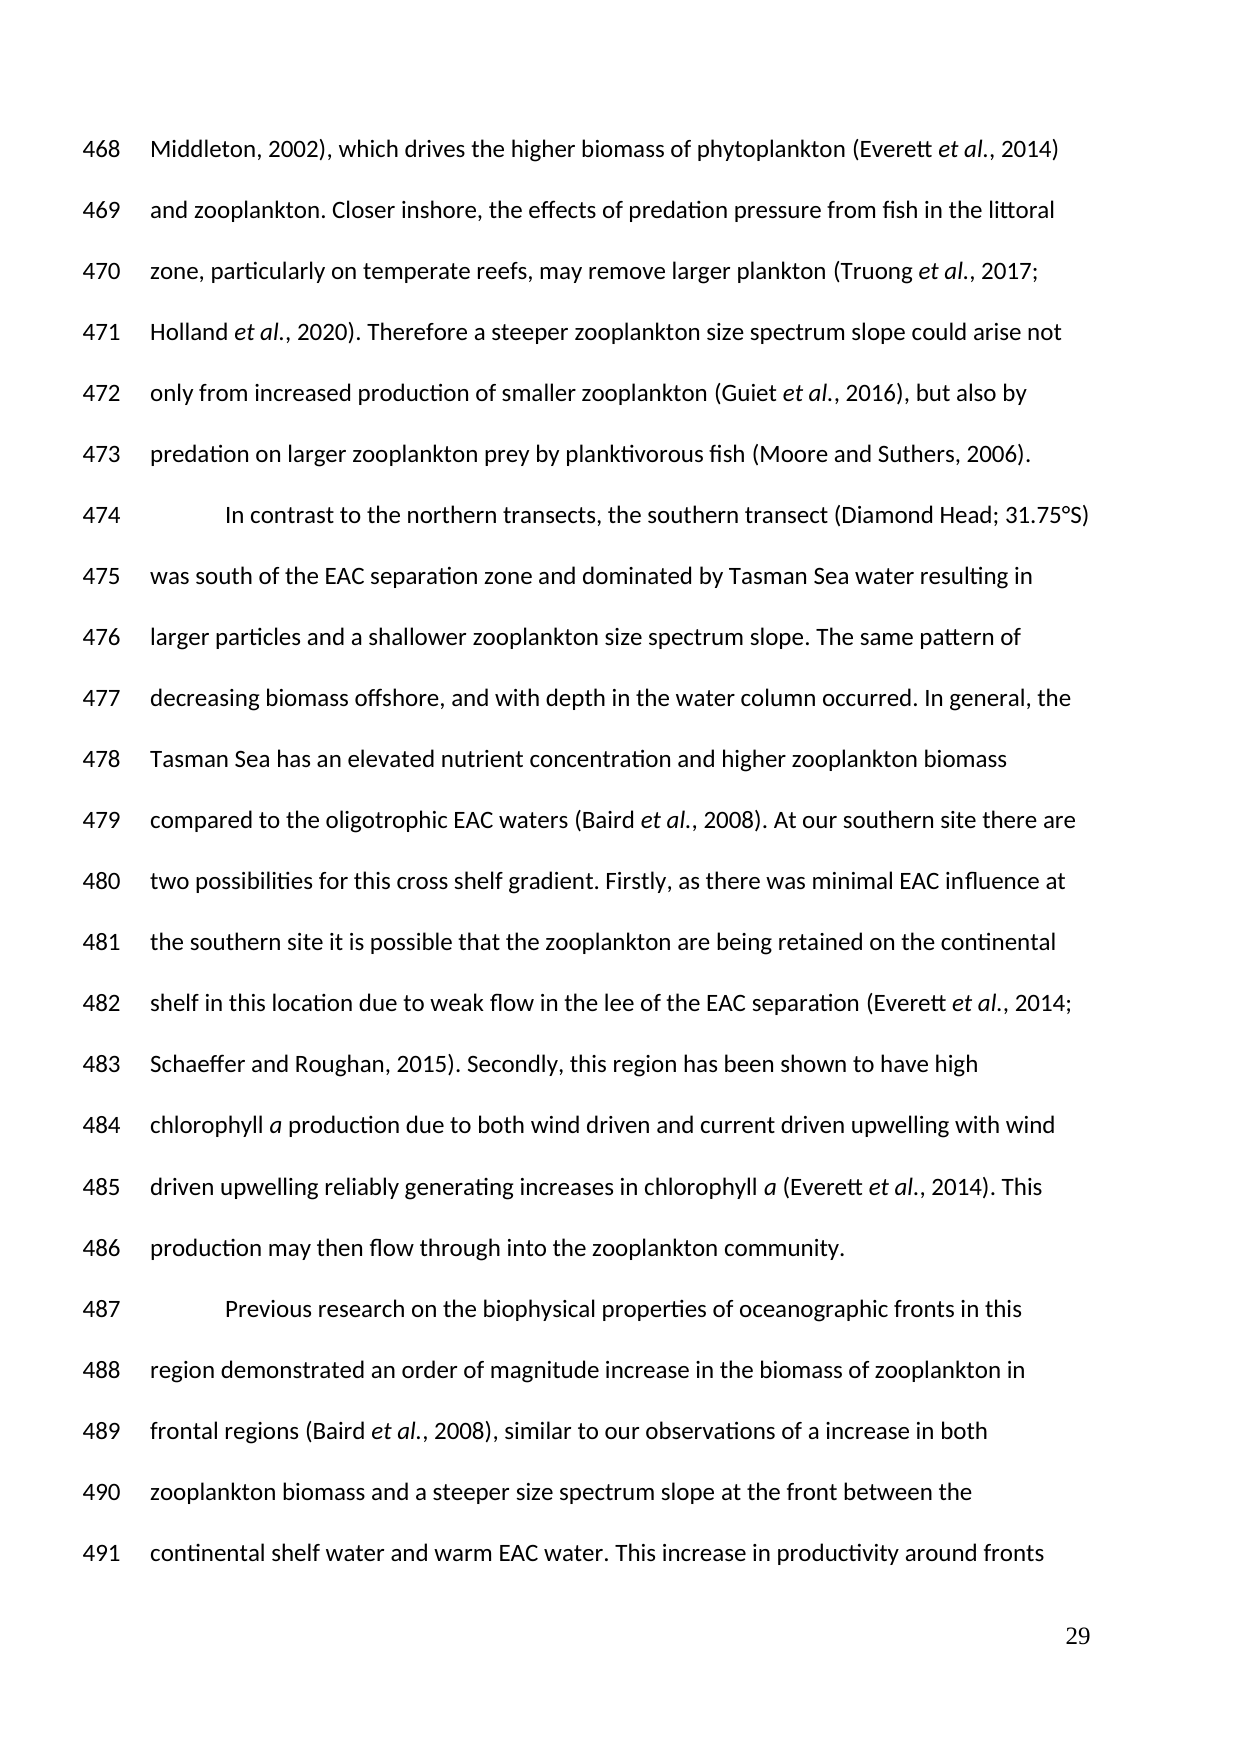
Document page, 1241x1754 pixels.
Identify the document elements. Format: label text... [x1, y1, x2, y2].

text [150, 133, 1090, 469]
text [150, 1293, 1090, 1567]
text In contrast to the northern transects, the southern transect (Diamond Head; 31.75°S) was south of the EAC separation zone and dominated by Tasman Sea water resulting in larger particles and a shallower zooplankton size spectrum slope. The same pattern of decreasing biomass offshore, and with depth in the water column occurred. In general, the Tasman Sea has an elevated nutrient concentration and higher zooplankton biomass compared to the oligotrophic EAC waters (Baird et al., 2008). At our southern site there are two possibilities for this cross shelf gradient. Firstly, as there was minimal EAC influence at the southern site it is possible that the zooplankton are being retained on the continental shelf in this location due to weak flow in the lee of the EAC separation (Everett et al., 2014; Schaeffer and Roughan, 2015). Secondly, this region has been shown to have high chlorophyll a production due to both wind driven and current driven upwelling with wind driven upwelling reliably generating increases in chlorophyll a (Everett et al., 2014). This production may then flow through into the zooplankton community. [150, 499, 1090, 1262]
